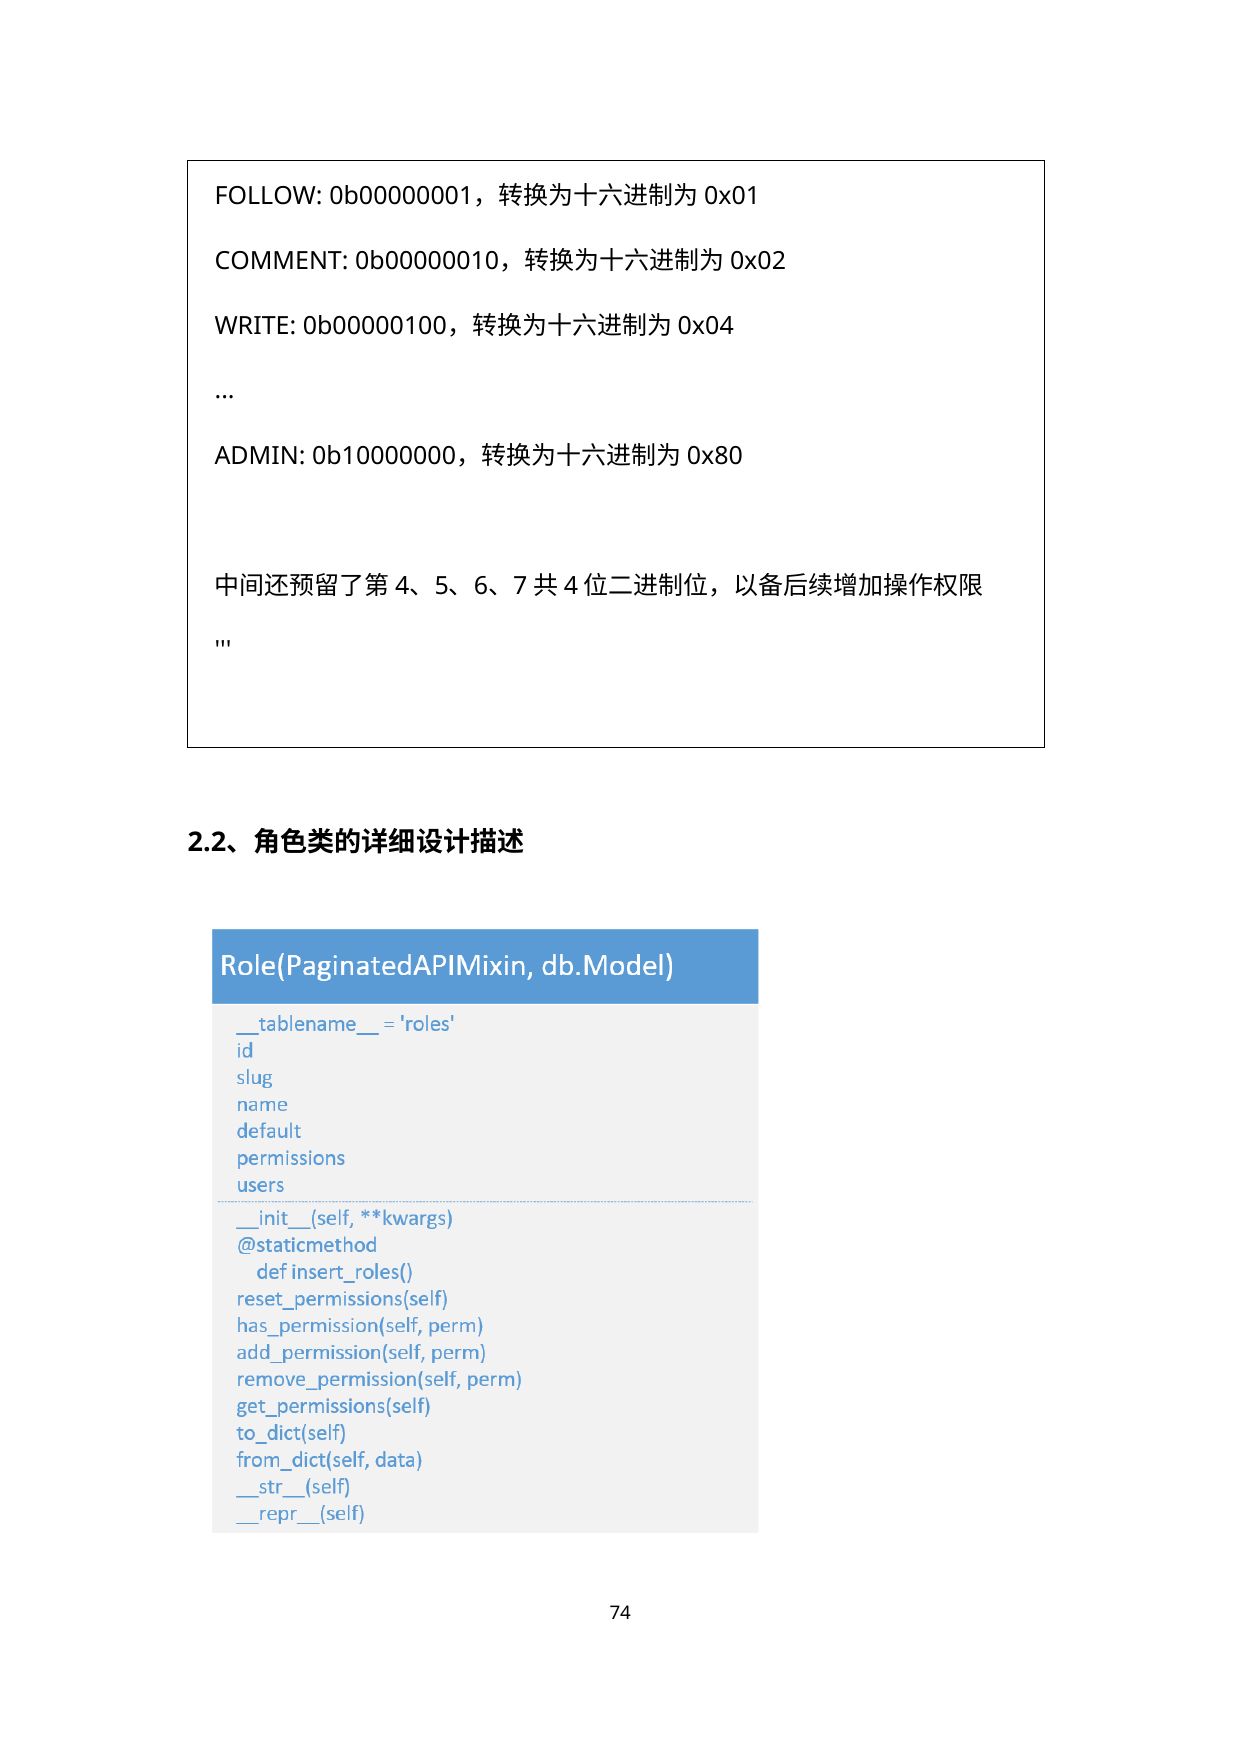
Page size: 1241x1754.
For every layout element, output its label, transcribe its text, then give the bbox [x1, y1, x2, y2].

picture [187, 906, 776, 1576]
text 2.2、角色类的详细设计描述 [187, 807, 1053, 872]
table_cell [188, 161, 1044, 746]
